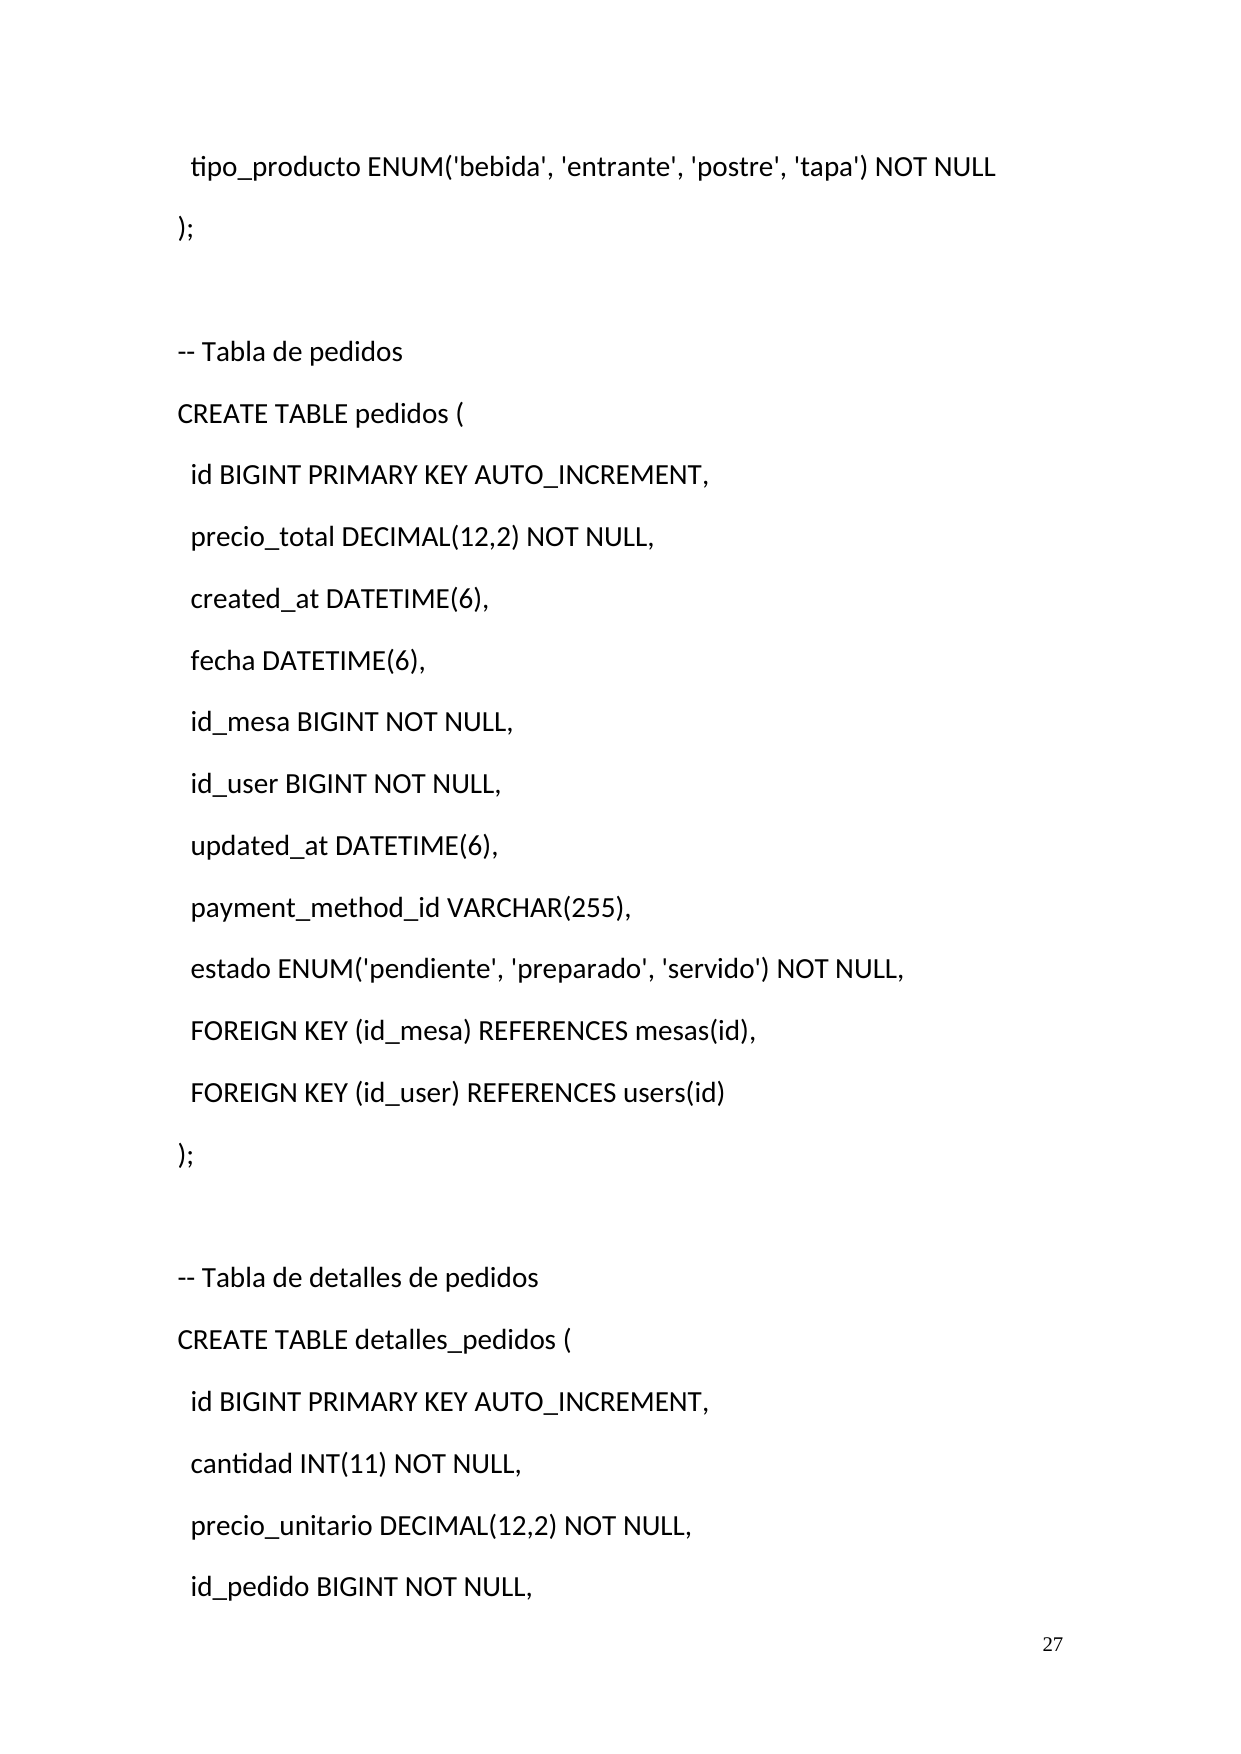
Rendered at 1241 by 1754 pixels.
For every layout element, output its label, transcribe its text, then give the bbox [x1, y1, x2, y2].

subtitle precio_unitario DECIMAL(12,2) NOT NULL, [177, 1507, 1063, 1542]
subtitle tipo_producto ENUM('bebida', 'entrante', 'postre', 'tapa') NOT NULL [177, 148, 1063, 183]
subtitle id BIGINT PRIMARY KEY AUTO_INCREMENT, [177, 1383, 1063, 1419]
subtitle CREATE TABLE pedidos ( [177, 395, 1063, 430]
subtitle -- Tabla de detalles de pedidos [177, 1259, 1063, 1295]
subtitle FOREIGN KEY (id_user) REFERENCES users(id) [177, 1074, 1063, 1110]
subtitle id_user BIGINT NOT NULL, [177, 765, 1063, 801]
subtitle id BIGINT PRIMARY KEY AUTO_INCREMENT, [177, 456, 1063, 492]
subtitle id_mesa BIGINT NOT NULL, [177, 703, 1063, 739]
subtitle fecha DATETIME(6), [177, 642, 1063, 677]
subtitle payment_method_id VARCHAR(255), [177, 889, 1063, 924]
subtitle estado ENUM('pendiente', 'preparado', 'servido') NOT NULL, [177, 951, 1063, 986]
subtitle updated_at DATETIME(6), [177, 827, 1063, 863]
subtitle id_pedido BIGINT NOT NULL, [177, 1568, 1063, 1604]
subtitle created_at DATETIME(6), [177, 580, 1063, 616]
subtitle precio_total DECIMAL(12,2) NOT NULL, [177, 518, 1063, 554]
subtitle ); [177, 1136, 1063, 1172]
subtitle FOREIGN KEY (id_mesa) REFERENCES mesas(id), [177, 1012, 1063, 1048]
subtitle -- Tabla de pedidos [177, 333, 1063, 368]
subtitle CREATE TABLE detalles_pedidos ( [177, 1321, 1063, 1357]
subtitle ); [177, 209, 1063, 245]
subtitle cantidad INT(11) NOT NULL, [177, 1445, 1063, 1480]
